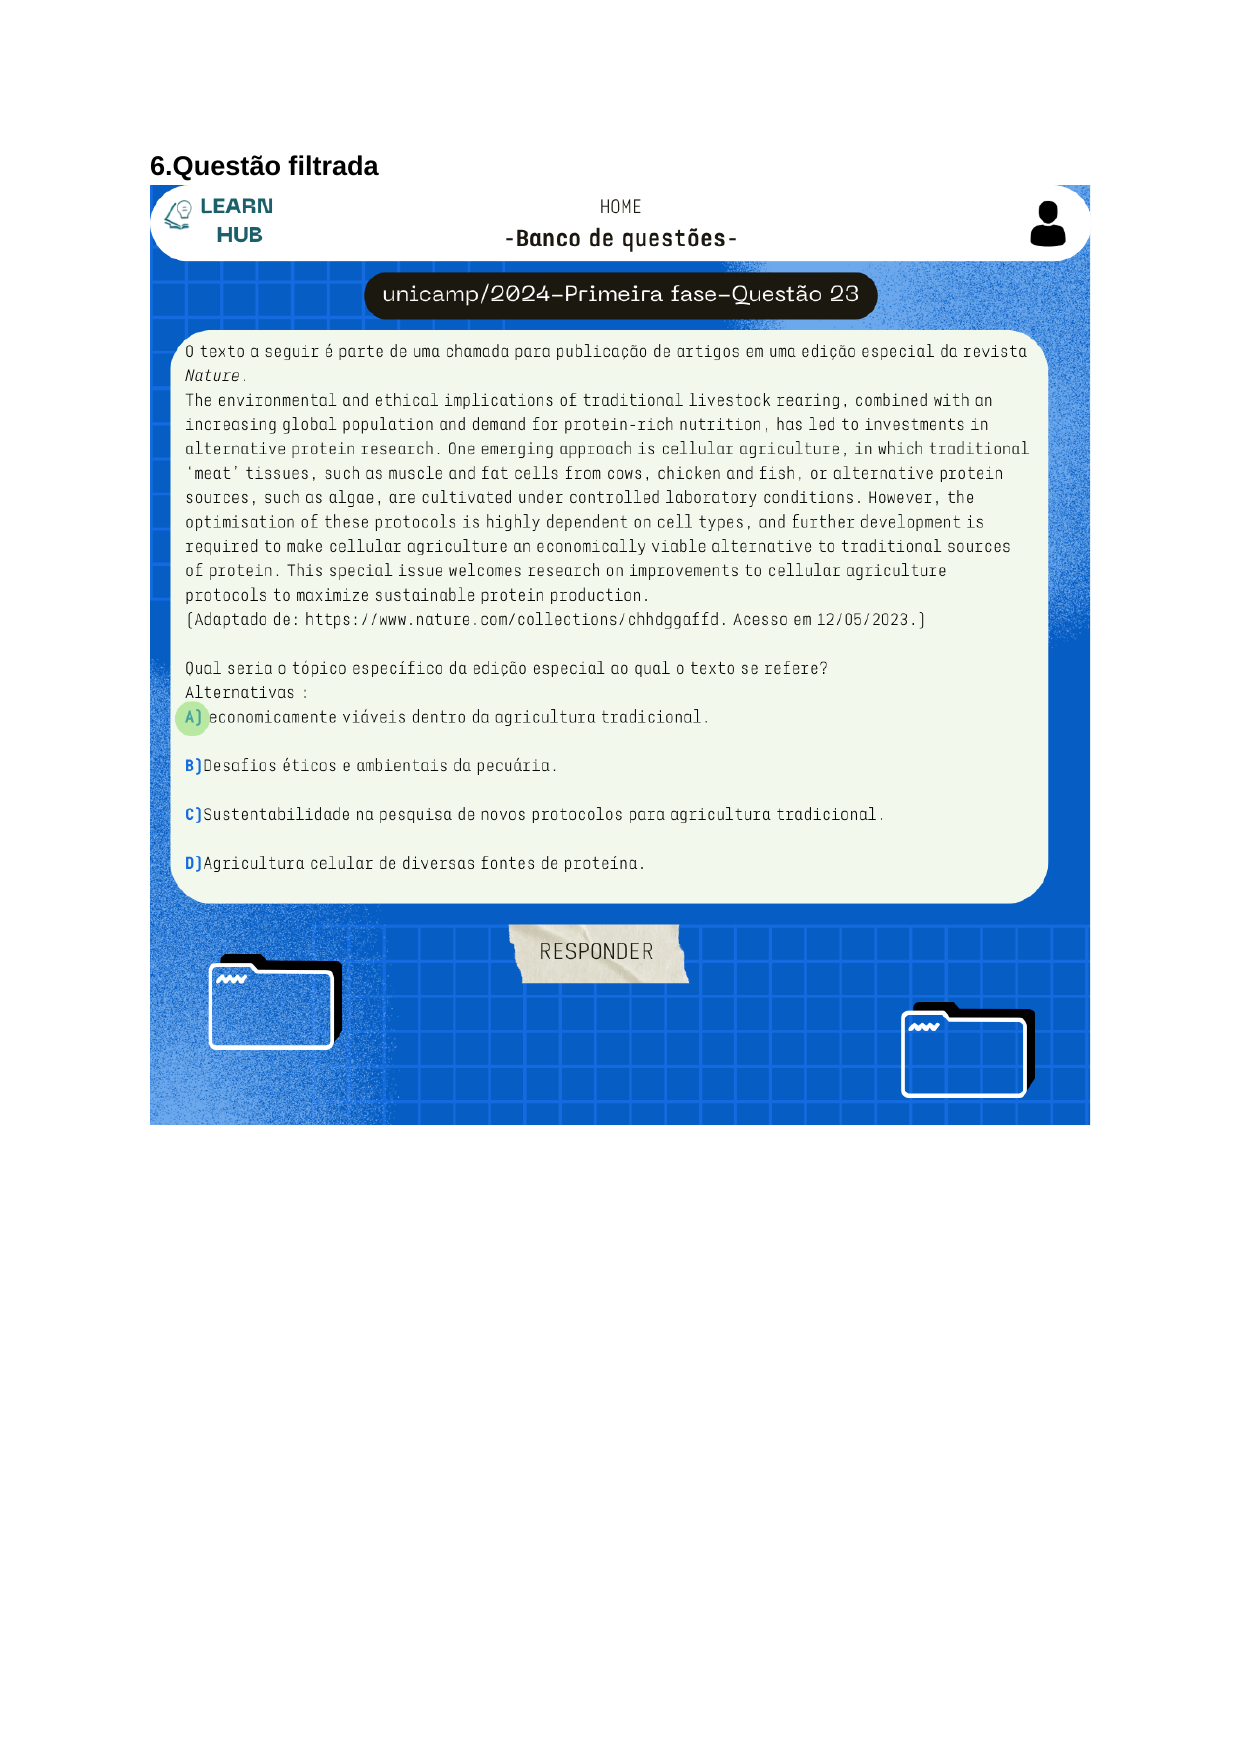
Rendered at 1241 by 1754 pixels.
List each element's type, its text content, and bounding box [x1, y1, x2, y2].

picture [150, 185, 1091, 1125]
text 6.Questão filtrada [150, 150, 1090, 185]
